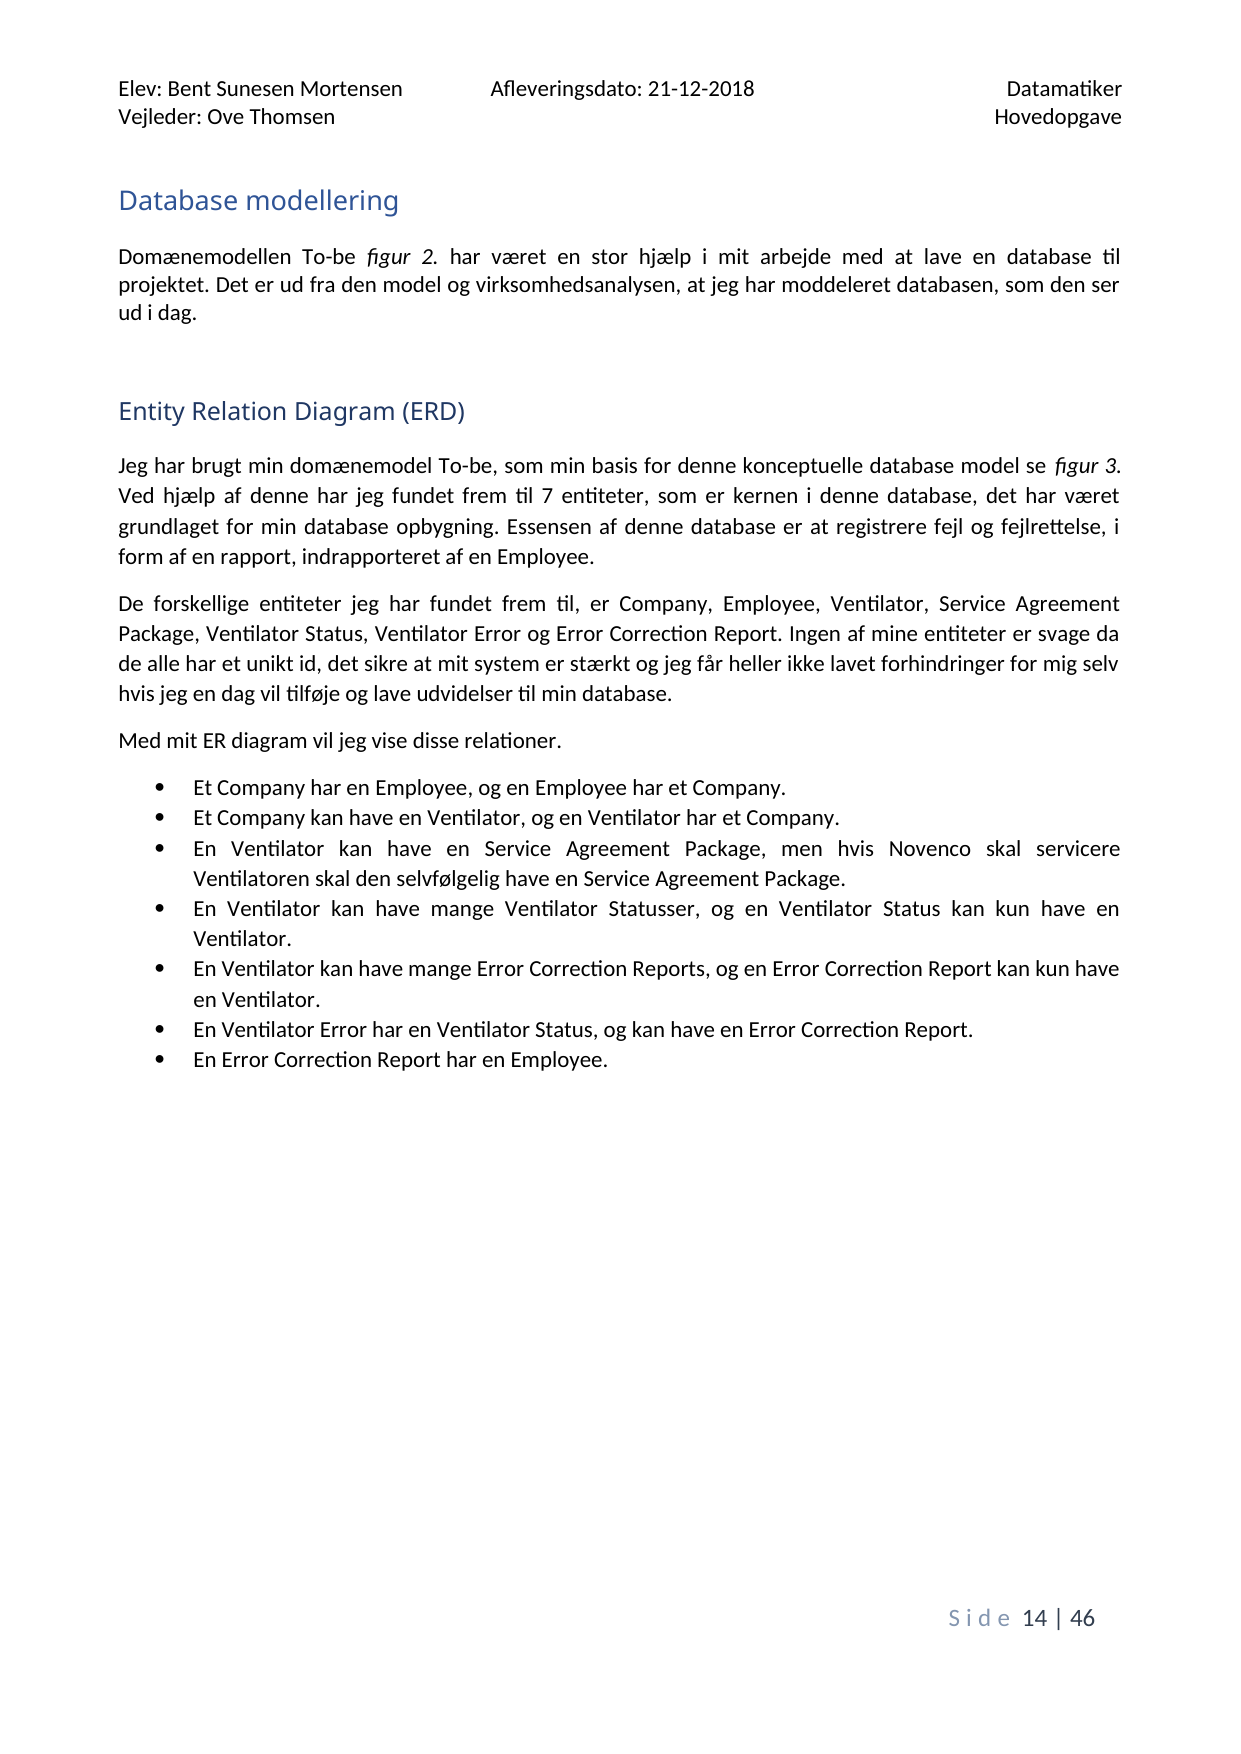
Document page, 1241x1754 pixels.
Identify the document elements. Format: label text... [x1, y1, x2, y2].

list Et Company kan have en Ventilator, og en Ventilator har et Company. [156, 803, 1122, 831]
list En Ventilator kan have mange Error Correction Reports, og en Error Correction Report kan kun have en Ventilator. [156, 954, 1122, 1013]
list Et Company har en Employee, og en Employee har et Company. [156, 773, 1122, 801]
text Domænemodellen To-be figur 2. har været en stor hjælp i mit arbejde med at lave en database til projektet. Det er ud fra den model og virksomhedsanalysen, at jeg har moddeleret databasen, som den ser ud i dag. [118, 242, 1122, 326]
list En Error Correction Report har en Employee. [156, 1045, 1122, 1073]
text Jeg har brugt min domænemodel To-be, som min basis for denne konceptuelle database model se figur 3. Ved hjælp af denne har jeg fundet frem til 7 entiteter, som er kernen i denne database, det har været grundlaget for min database opbygning. Essensen af denne database er at registrere fejl og fejlrettelse, i form af en rapport, indrapporteret af en Employee. [118, 451, 1122, 570]
list En Ventilator kan have mange Ventilator Statusser, og en Ventilator Status kan kun have en Ventilator. [156, 894, 1122, 952]
text Med mit ER diagram vil jeg vise disse relationer. [118, 726, 1122, 754]
list En Ventilator kan have en Service Agreement Package, men hvis Novenco skal servicere Ventilatoren skal den selvfølgelig have en Service Agreement Package. [156, 834, 1122, 892]
subtitle Entity Relation Diagram (ERD) [118, 394, 1122, 428]
list En Ventilator Error har en Ventilator Status, og kan have en Error Correction Report. [156, 1015, 1122, 1043]
text De forskellige entiteter jeg har fundet frem til, er Company, Employee, Ventilator, Service Agreement Package, Ventilator Status, Ventilator Error og Error Correction Report. Ingen af mine entiteter er svage da de alle har et unikt id, det sikre at mit system er stærkt og jeg får heller ikke lavet forhindringer for mig selv hvis jeg en dag vil tilføje og lave udvidelser til min database. [118, 589, 1122, 707]
subtitle Database modellering [118, 181, 1122, 218]
